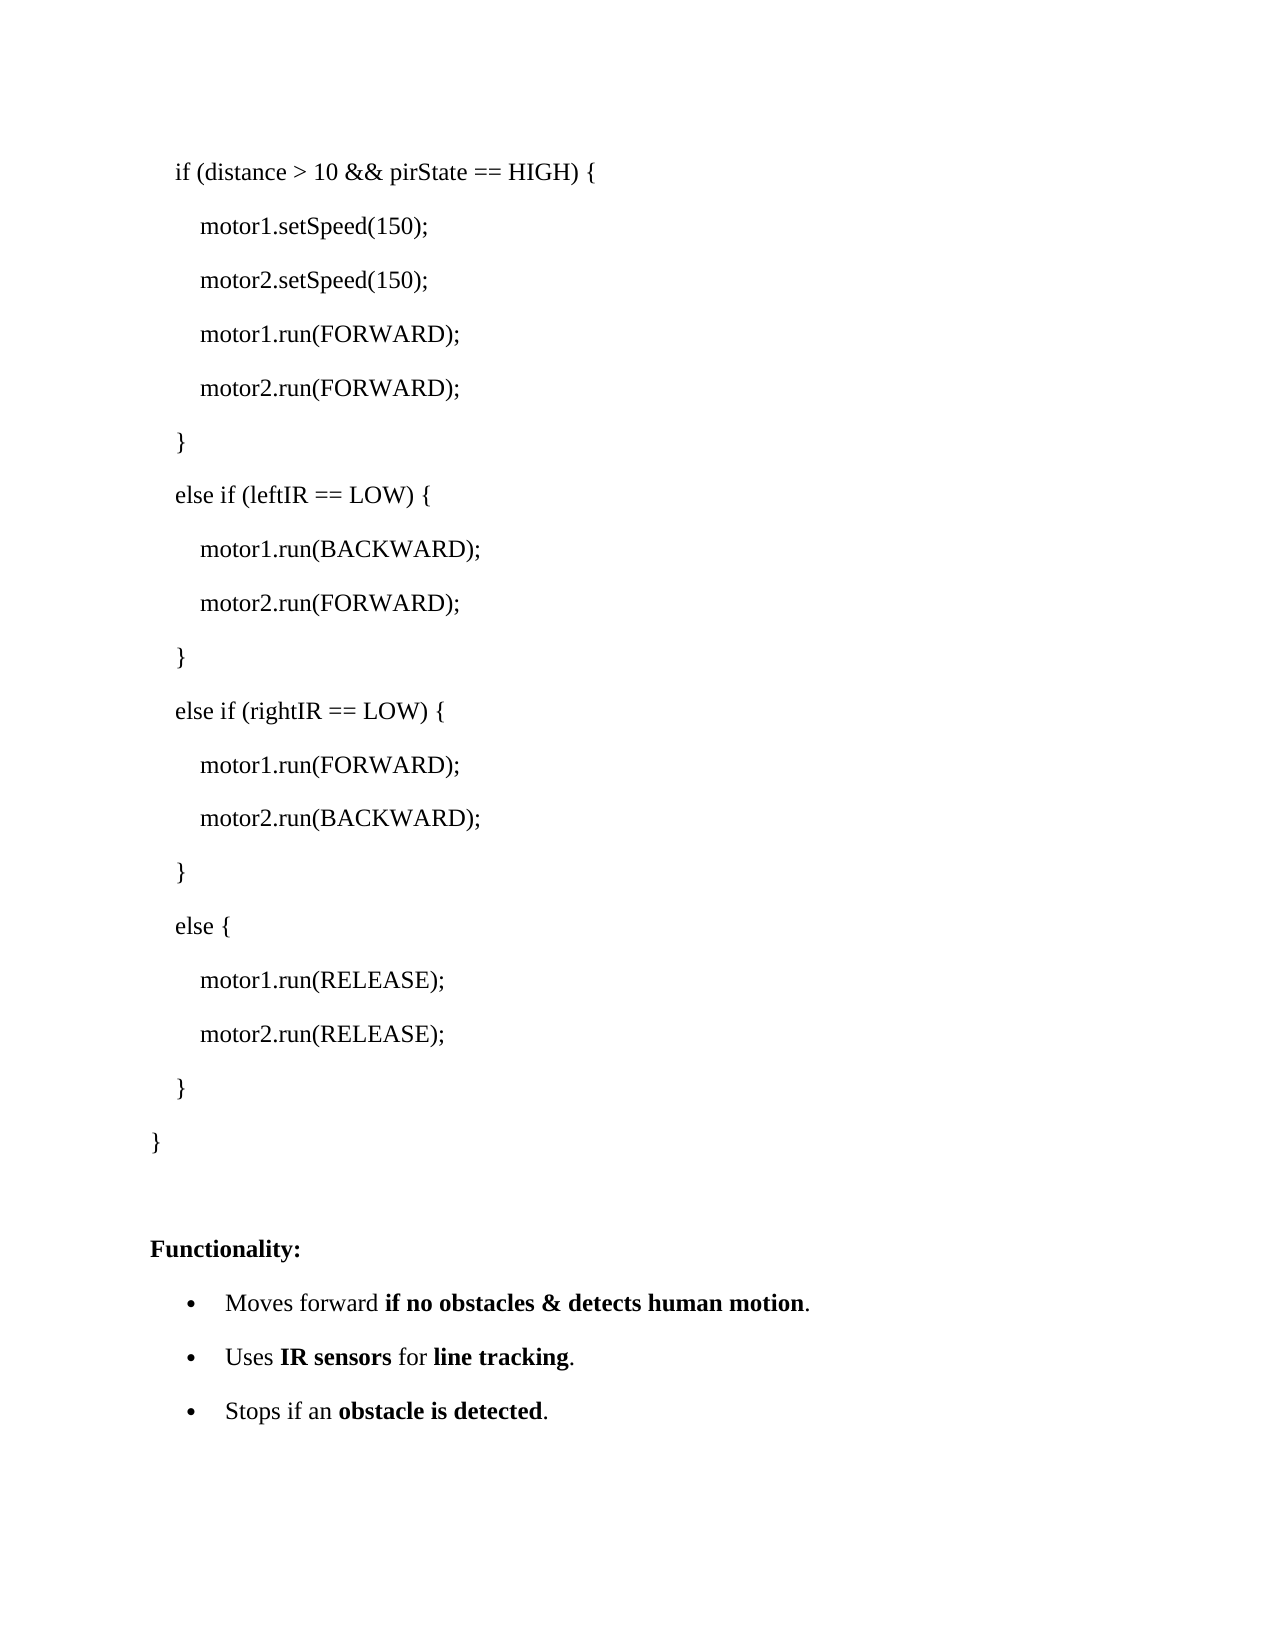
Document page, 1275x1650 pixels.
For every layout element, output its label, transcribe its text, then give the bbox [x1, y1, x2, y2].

text if (distance > 10 && pirState == HIGH) { [150, 157, 1125, 186]
text motor1.run(BACKWARD); [150, 534, 1125, 563]
text motor2.setSpeed(150); [150, 265, 1125, 294]
text motor1.setSpeed(150); [150, 211, 1125, 240]
list Stops if an obstacle is detected. [187, 1396, 1125, 1425]
text motor1.run(RELEASE); [150, 965, 1125, 994]
text } [150, 1073, 1125, 1102]
text } [150, 642, 1125, 671]
text else { [150, 911, 1125, 940]
text motor2.run(FORWARD); [150, 373, 1125, 401]
text else if (rightIR == LOW) { [150, 696, 1125, 724]
text } [150, 427, 1125, 455]
text Functionality: [150, 1234, 1125, 1263]
list Uses IR sensors for line tracking. [187, 1342, 1125, 1371]
list Moves forward if no obstacles & detects human motion. [187, 1288, 1125, 1317]
text motor1.run(FORWARD); [150, 750, 1125, 778]
text motor1.run(FORWARD); [150, 319, 1125, 348]
text motor2.run(BACKWARD); [150, 803, 1125, 832]
text } [150, 1127, 1125, 1155]
text motor2.run(FORWARD); [150, 588, 1125, 617]
text motor2.run(RELEASE); [150, 1019, 1125, 1048]
text else if (leftIR == LOW) { [150, 480, 1125, 509]
text } [150, 857, 1125, 886]
